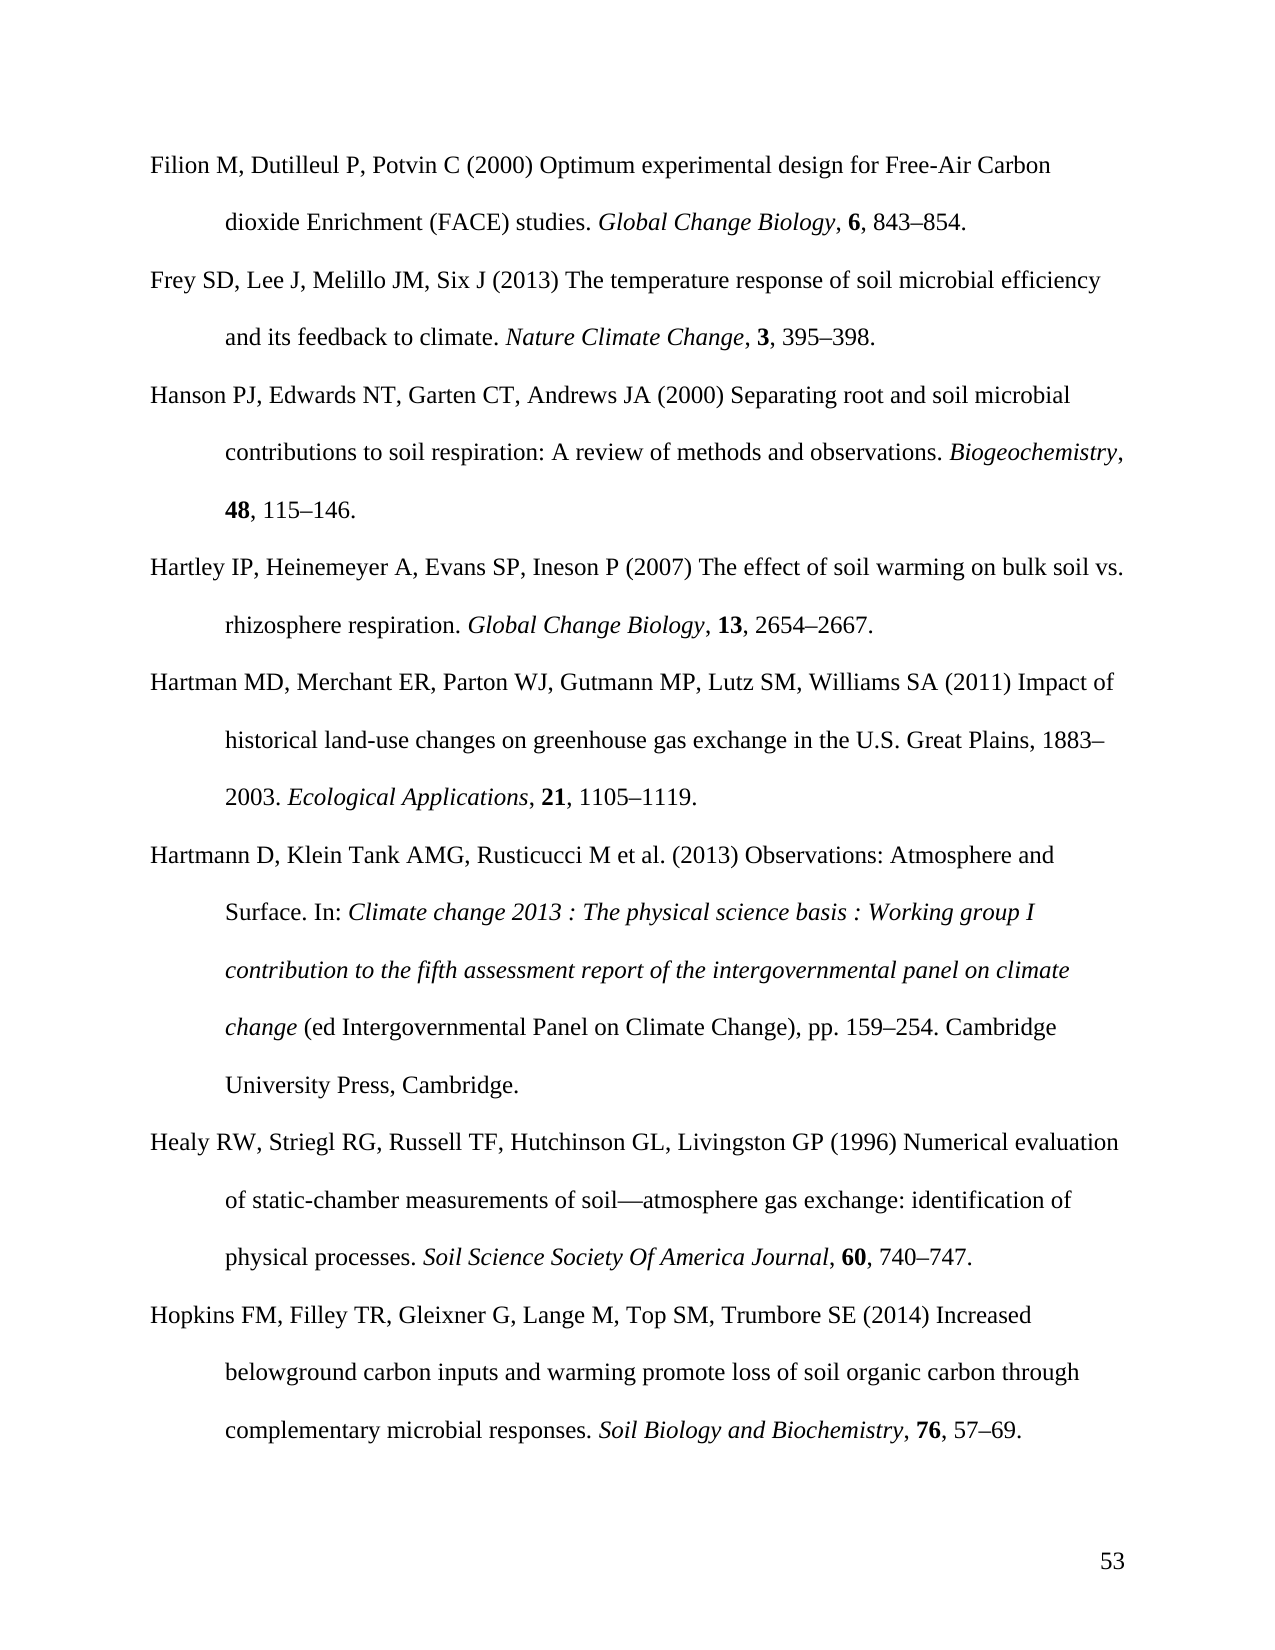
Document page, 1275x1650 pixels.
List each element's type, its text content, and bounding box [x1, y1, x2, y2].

text Filion M, Dutilleul P, Potvin C (2000) Optimum experimental design for Free-Air Carbon dioxide Enrichment (FACE) studies. Global Change Biology, 6, 843–854. [150, 150, 1125, 236]
text Hartmann D, Klein Tank AMG, Rusticucci M et al. (2013) Observations: Atmosphere and Surface. In: Climate change 2013 : The physical science basis : Working group I contribution to the fifth assessment report of the intergovernmental panel on climate change (ed Intergovernmental Panel on Climate Change), pp. 159–254. Cambridge University Press, Cambridge. [150, 840, 1125, 1099]
text Healy RW, Striegl RG, Russell TF, Hutchinson GL, Livingston GP (1996) Numerical evaluation of static-chamber measurements of soil—atmosphere gas exchange: identification of physical processes. Soil Science Society Of America Journal, 60, 740–747. [150, 1127, 1125, 1271]
text Frey SD, Lee J, Melillo JM, Six J (2013) The temperature response of soil microbial efficiency and its feedback to climate. Nature Climate Change, 3, 395–398. [150, 265, 1125, 351]
text Hopkins FM, Filley TR, Gleixner G, Lange M, Top SM, Trumbore SE (2014) Increased belowground carbon inputs and warming promote loss of soil organic carbon through complementary microbial responses. Soil Biology and Biochemistry, 76, 57–69. [150, 1300, 1125, 1444]
text Hartman MD, Merchant ER, Parton WJ, Gutmann MP, Lutz SM, Williams SA (2011) Impact of historical land-use changes on greenhouse gas exchange in the U.S. Great Plains, 1883–2003. Ecological Applications, 21, 1105–1119. [150, 667, 1125, 811]
text Hanson PJ, Edwards NT, Garten CT, Andrews JA (2000) Separating root and soil microbial contributions to soil respiration: A review of methods and observations. Biogeochemistry, 48, 115–146. [150, 380, 1125, 524]
text Hartley IP, Heinemeyer A, Evans SP, Ineson P (2007) The effect of soil warming on bulk soil vs. rhizosphere respiration. Global Change Biology, 13, 2654–2667. [150, 552, 1125, 639]
